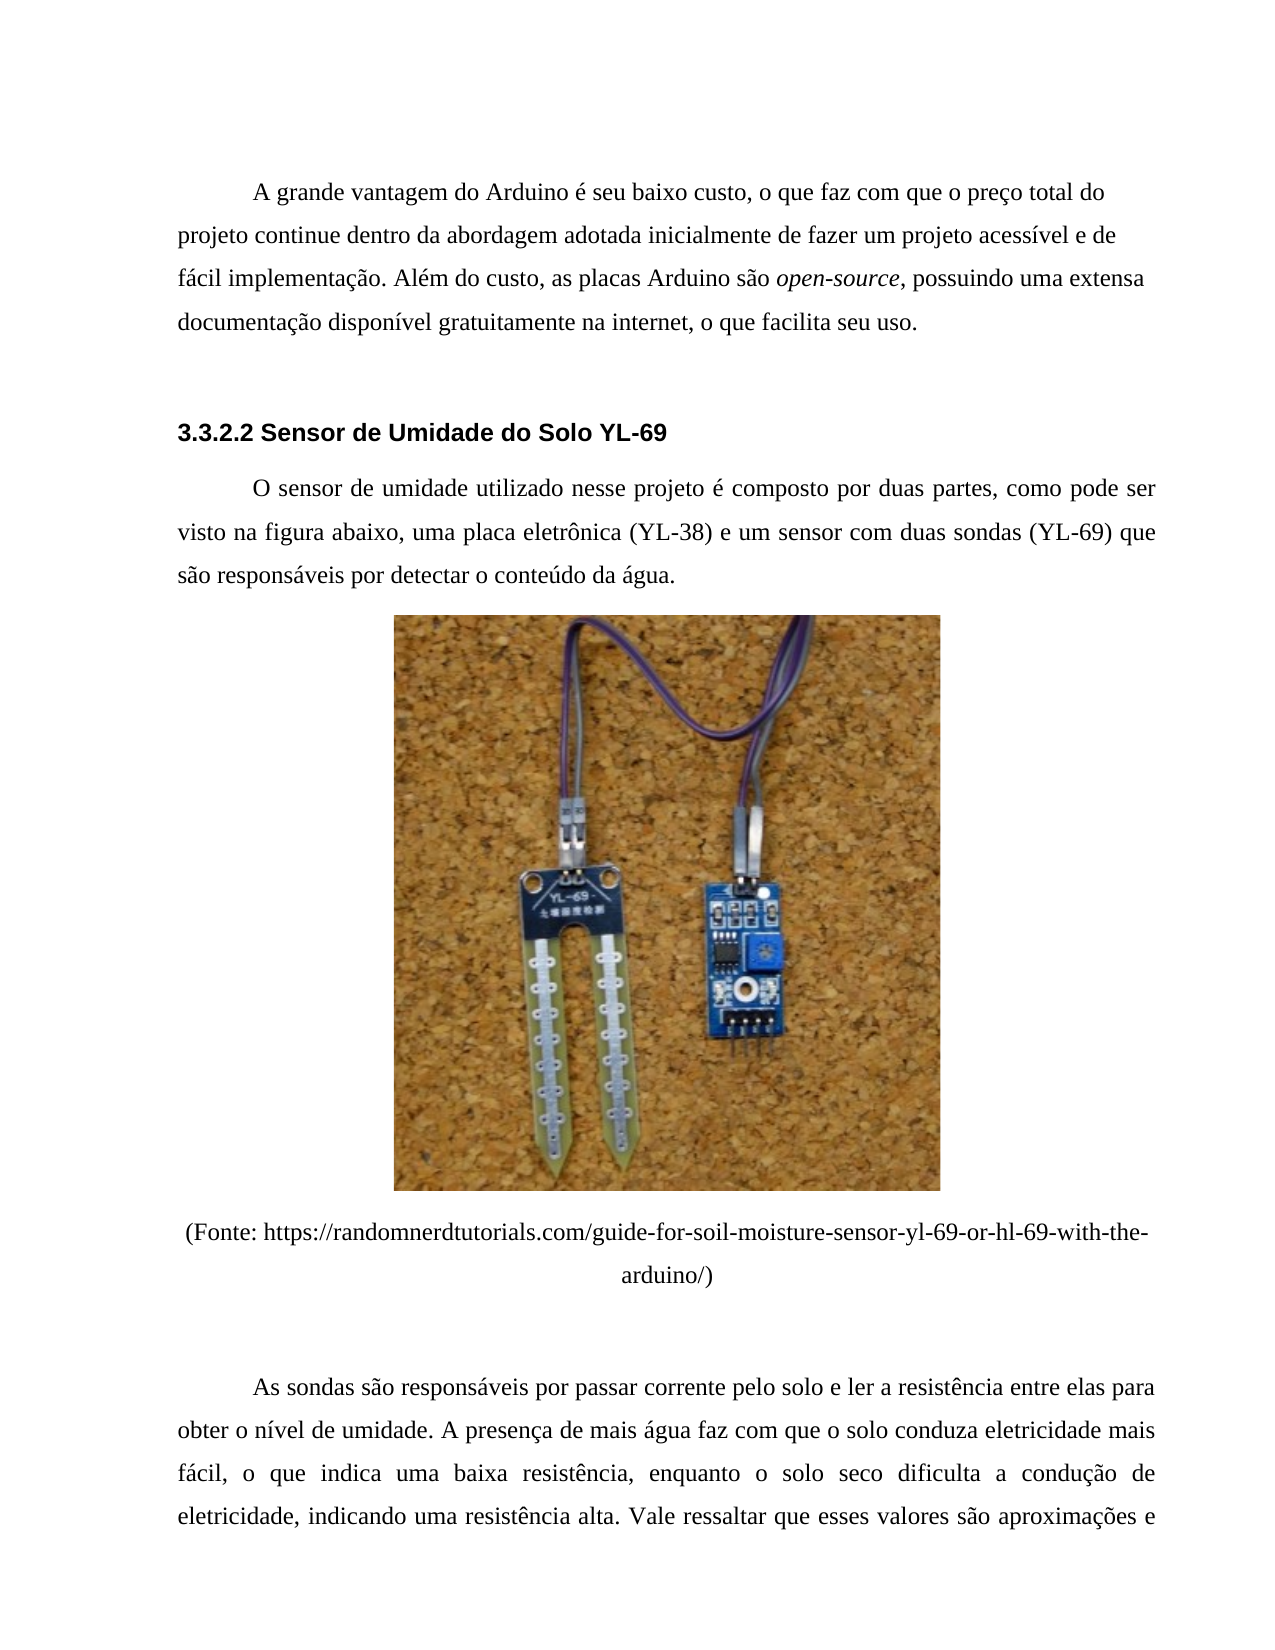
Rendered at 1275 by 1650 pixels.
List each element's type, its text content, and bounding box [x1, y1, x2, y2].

text O sensor de umidade utilizado nesse projeto é composto por duas partes, como pode ser visto na figura abaixo, uma placa eletrônica (YL-38) e um sensor com duas sondas (YL-69) que são responsáveis por detectar o conteúdo da água. [177, 473, 1157, 588]
text 3.3.2.2 Sensor de Umidade do Solo YL-69 [177, 418, 1157, 447]
picture [393, 615, 941, 1191]
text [177, 1372, 1157, 1530]
text A grande vantagem do Arduino é seu baixo custo, o que faz com que o preço total do projeto continue dentro da abordagem adotada inicialmente de fazer um projeto acessível e de fácil implementação. Além do custo, as placas Arduino são open-source, possuindo uma extensa documentação disponível gratuitamente na internet, o que facilita seu uso. [177, 177, 1157, 335]
text (Fonte: https://randomnerdtutorials.com/guide-for-soil-moisture-sensor-yl-69-or-hl-69-with-the-arduino/) [177, 1217, 1157, 1289]
